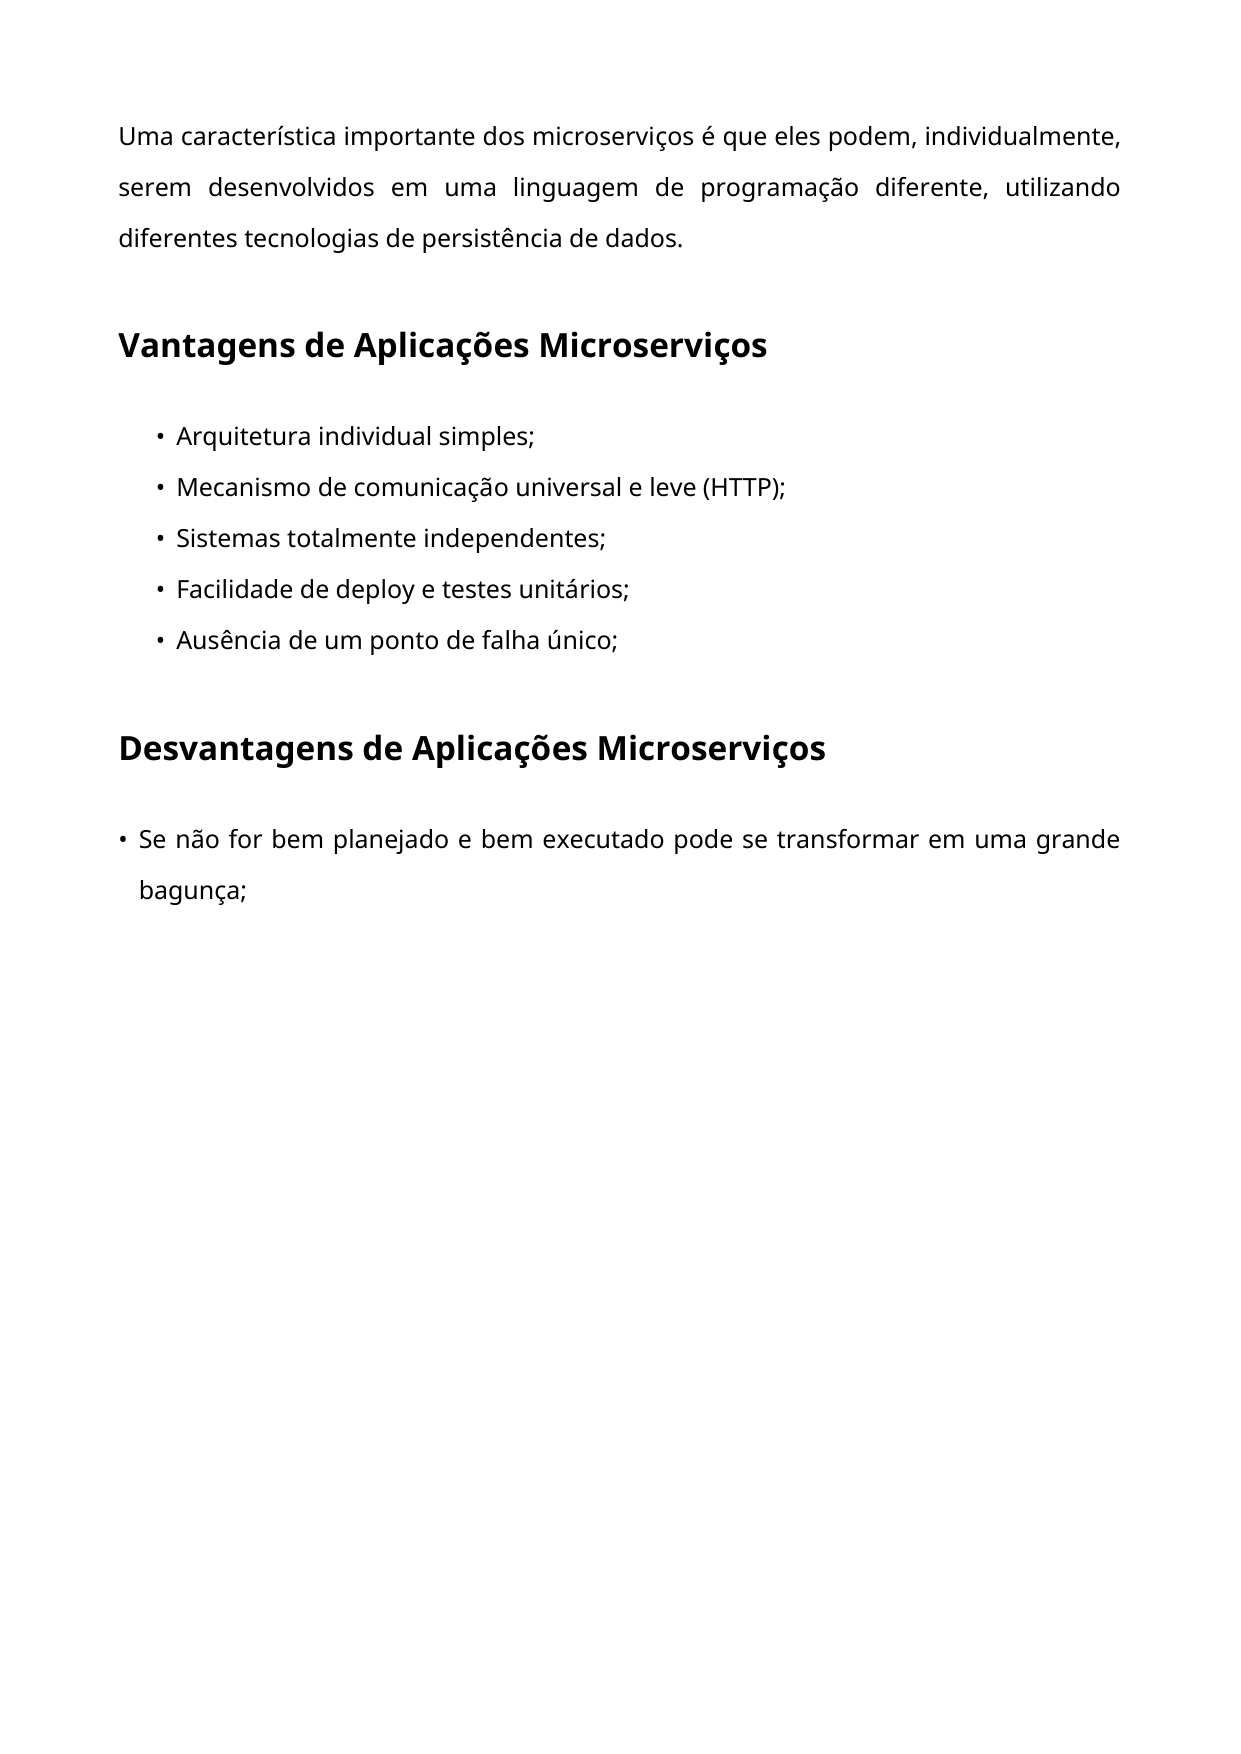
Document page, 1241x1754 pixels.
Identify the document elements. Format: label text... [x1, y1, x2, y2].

list Mecanismo de comunicação universal e leve (HTTP); [156, 470, 1122, 504]
text Vantagens de Aplicações Microserviços [118, 322, 1122, 368]
text Desvantagens de Aplicações Microserviços [118, 725, 1122, 770]
list Sistemas totalmente independentes; [156, 521, 1122, 555]
list Facilidade de deploy e testes unitários; [156, 572, 1122, 606]
list Ausência de um ponto de falha único; [156, 623, 1122, 657]
text Uma característica importante dos microserviços é que eles podem, individualmente, serem desenvolvidos em uma linguagem de programação diferente, utilizando diferentes tecnologias de persistência de dados. [118, 118, 1122, 254]
list Arquitetura individual simples; [156, 419, 1122, 453]
list Se não for bem planejado e bem executado pode se transformar em uma grande bagunça; [118, 821, 1122, 907]
